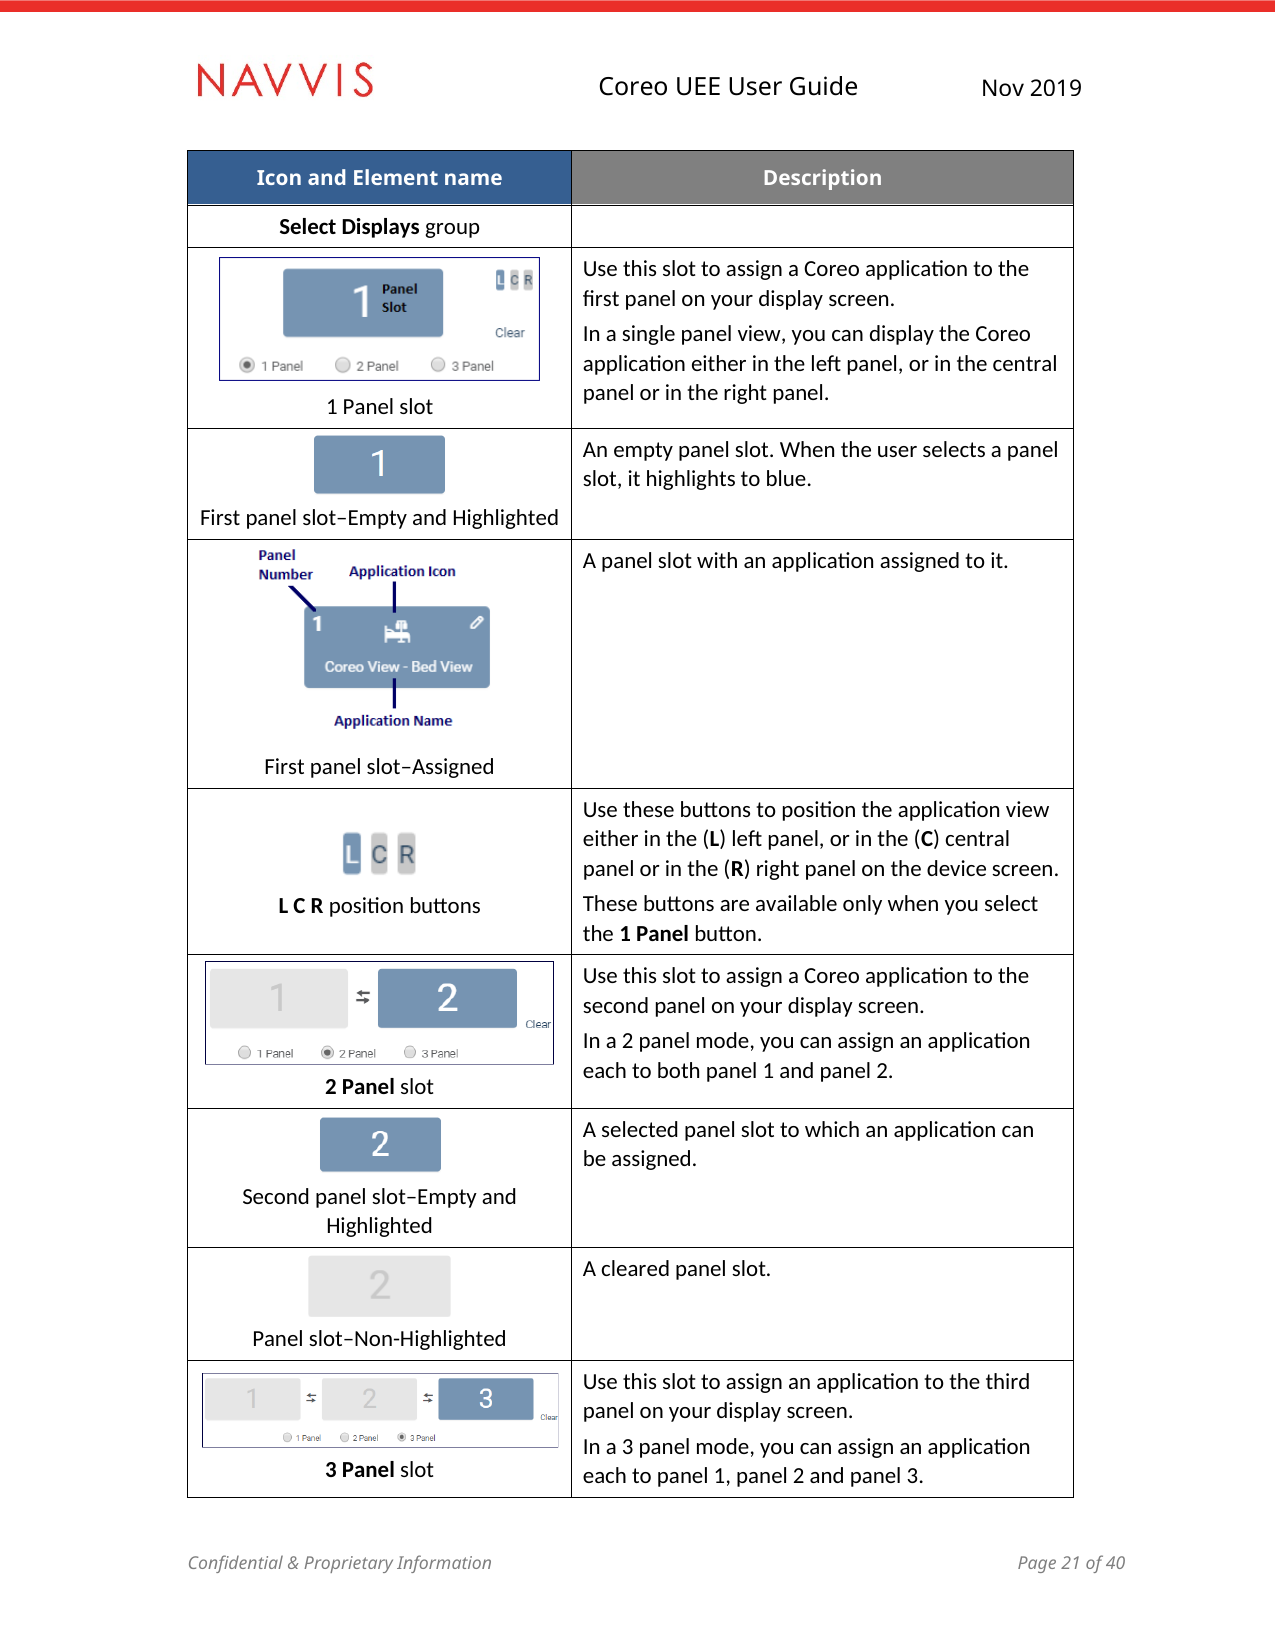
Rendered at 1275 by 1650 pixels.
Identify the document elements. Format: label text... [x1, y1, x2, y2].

table_cell 1 Panel slot [188, 248, 571, 427]
picture [312, 434, 447, 496]
table_cell 3 Panel slot [188, 1361, 571, 1497]
table_cell A selected panel slot to which an application can be assigned. [572, 1109, 1073, 1247]
table_cell An empty panel slot. When the user selects a panel slot, it highlights to blue. [572, 429, 1073, 539]
picture [204, 961, 555, 1065]
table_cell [572, 206, 1073, 247]
table_header Description [572, 151, 1073, 204]
table_cell Panel slot–Non-Highlighted [188, 1248, 571, 1360]
picture [317, 1115, 442, 1175]
picture [217, 254, 542, 385]
table_cell First panel slot–Empty and Highlighted [188, 429, 571, 539]
picture [200, 1372, 559, 1448]
table_cell 2 Panel slot [188, 955, 571, 1108]
table_cell Select Displays group [188, 206, 571, 247]
table_cell First panel slot–Assigned [188, 540, 571, 788]
table_cell A panel slot with an application assigned to it. [572, 540, 1073, 788]
table_cell Use this slot to assign a Coreo application to the second panel on your display screen. In a 2 panel mode, you can assign an application each to both panel 1 and panel 2. [572, 955, 1073, 1108]
table_cell A cleared panel slot. [572, 1248, 1073, 1360]
table_header Icon and Element name [188, 151, 571, 204]
table_cell L C R position buttons [188, 789, 571, 954]
picture [336, 822, 423, 884]
picture [308, 1254, 451, 1317]
picture [252, 546, 507, 745]
picture [187, 55, 383, 104]
table_cell Use this slot to assign a Coreo application to the first panel on your display screen. In a single panel view, you can display the Coreo application either in the left panel, or in the central panel or in the right panel. [572, 248, 1073, 427]
table_cell Use this slot to assign an application to the third panel on your display screen. In a 3 panel mode, you can assign an application each to panel 1, panel 2 and panel 3. [572, 1361, 1073, 1497]
table_cell Use these buttons to position the application view either in the (L) left panel, or in the (C) central panel or in the (R) right panel on the device screen. These buttons are available only when you select the 1 Panel button. [572, 789, 1073, 954]
table_cell Second panel slot–Empty and Highlighted [188, 1109, 571, 1247]
